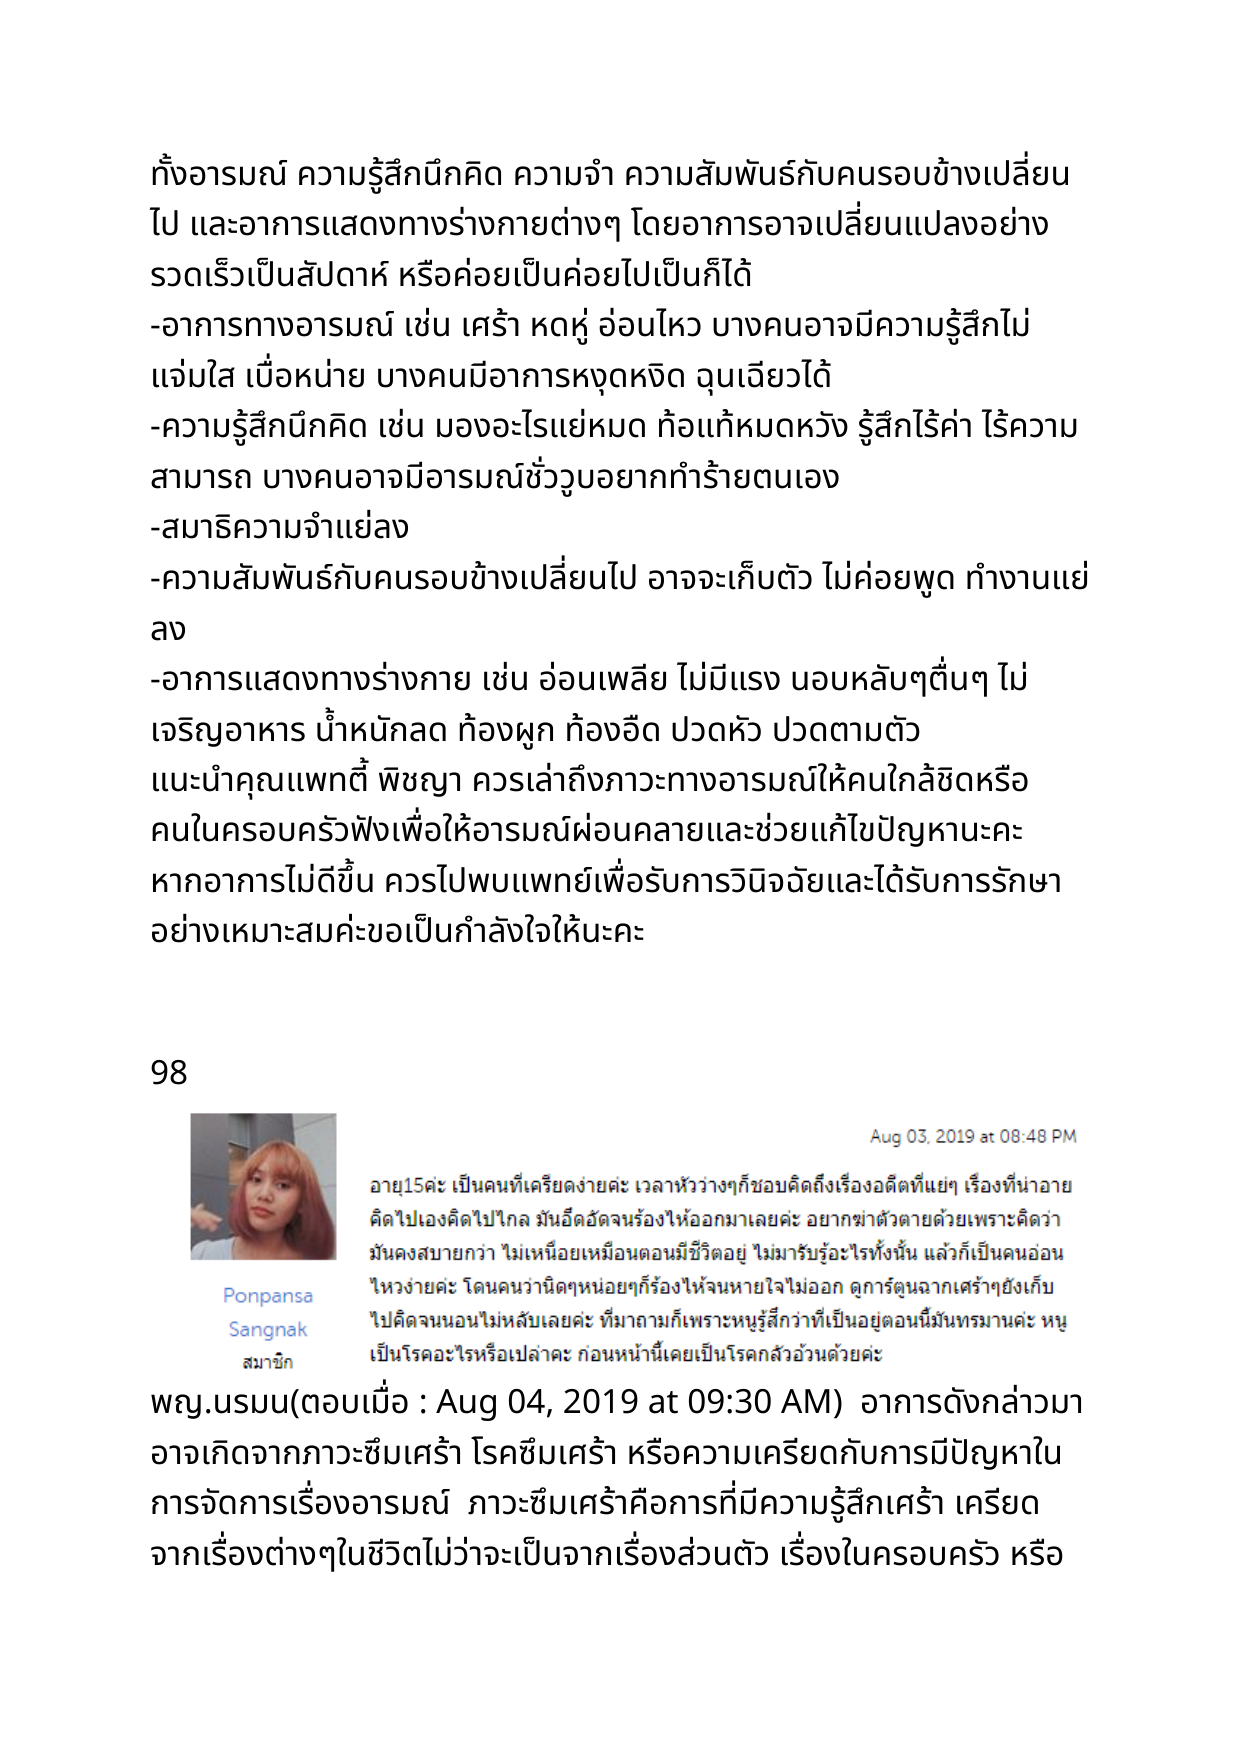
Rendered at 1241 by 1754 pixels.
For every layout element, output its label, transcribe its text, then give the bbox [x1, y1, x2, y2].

text 98 [150, 1048, 1090, 1093]
text -ความรู้สึกนึกคิด เช่น มองอะไรแย่หมด ท้อแท้หมดหวัง รู้สึกไร้ค่า ไร้ความสามารถ บางคนอาจมีอารมณ์ชั่ววูบอยากทำร้ายตนเอง [150, 402, 1090, 503]
text แนะนำคุณแพทตี้ พิชญา ควรเล่าถึงภาวะทางอารมณ์ให้คนใกล้ชิดหรือคนในครอบครัวฟังเพื่อให้อารมณ์ผ่อนคลายและช่วยแก้ไขปัญหานะคะ หากอาการไม่ดีขึ้น ควรไปพบแพทย์เพื่อรับการวินิจฉัยและได้รับการรักษาอย่างเหมาะสมค่ะขอเป็นกำลังใจให้นะคะ [150, 756, 1090, 958]
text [150, 150, 1090, 301]
text -ความสัมพันธ์กับคนรอบข้างเปลี่ยนไป อาจจะเก็บตัว ไม่ค่อยพูด ทำงานแย่ลง [150, 554, 1090, 655]
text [150, 1379, 1090, 1580]
picture [150, 1093, 1091, 1379]
text -อาการแสดงทางร่างกาย เช่น อ่อนเพลีย ไม่มีแรง นอบหลับๆตื่นๆ ไม่เจริญอาหาร น้ำหนักลด ท้องผูก ท้องอืด ปวดหัว ปวดตามตัว [150, 655, 1090, 756]
text -อาการทางอารมณ์ เช่น เศร้า หดหู่ อ่อนไหว บางคนอาจมีความรู้สึกไม่แจ่มใส เบื่อหน่าย บางคนมีอาการหงุดหงิด ฉุนเฉียวได้ [150, 301, 1090, 402]
text -สมาธิความจำแย่ลง [150, 503, 1090, 554]
